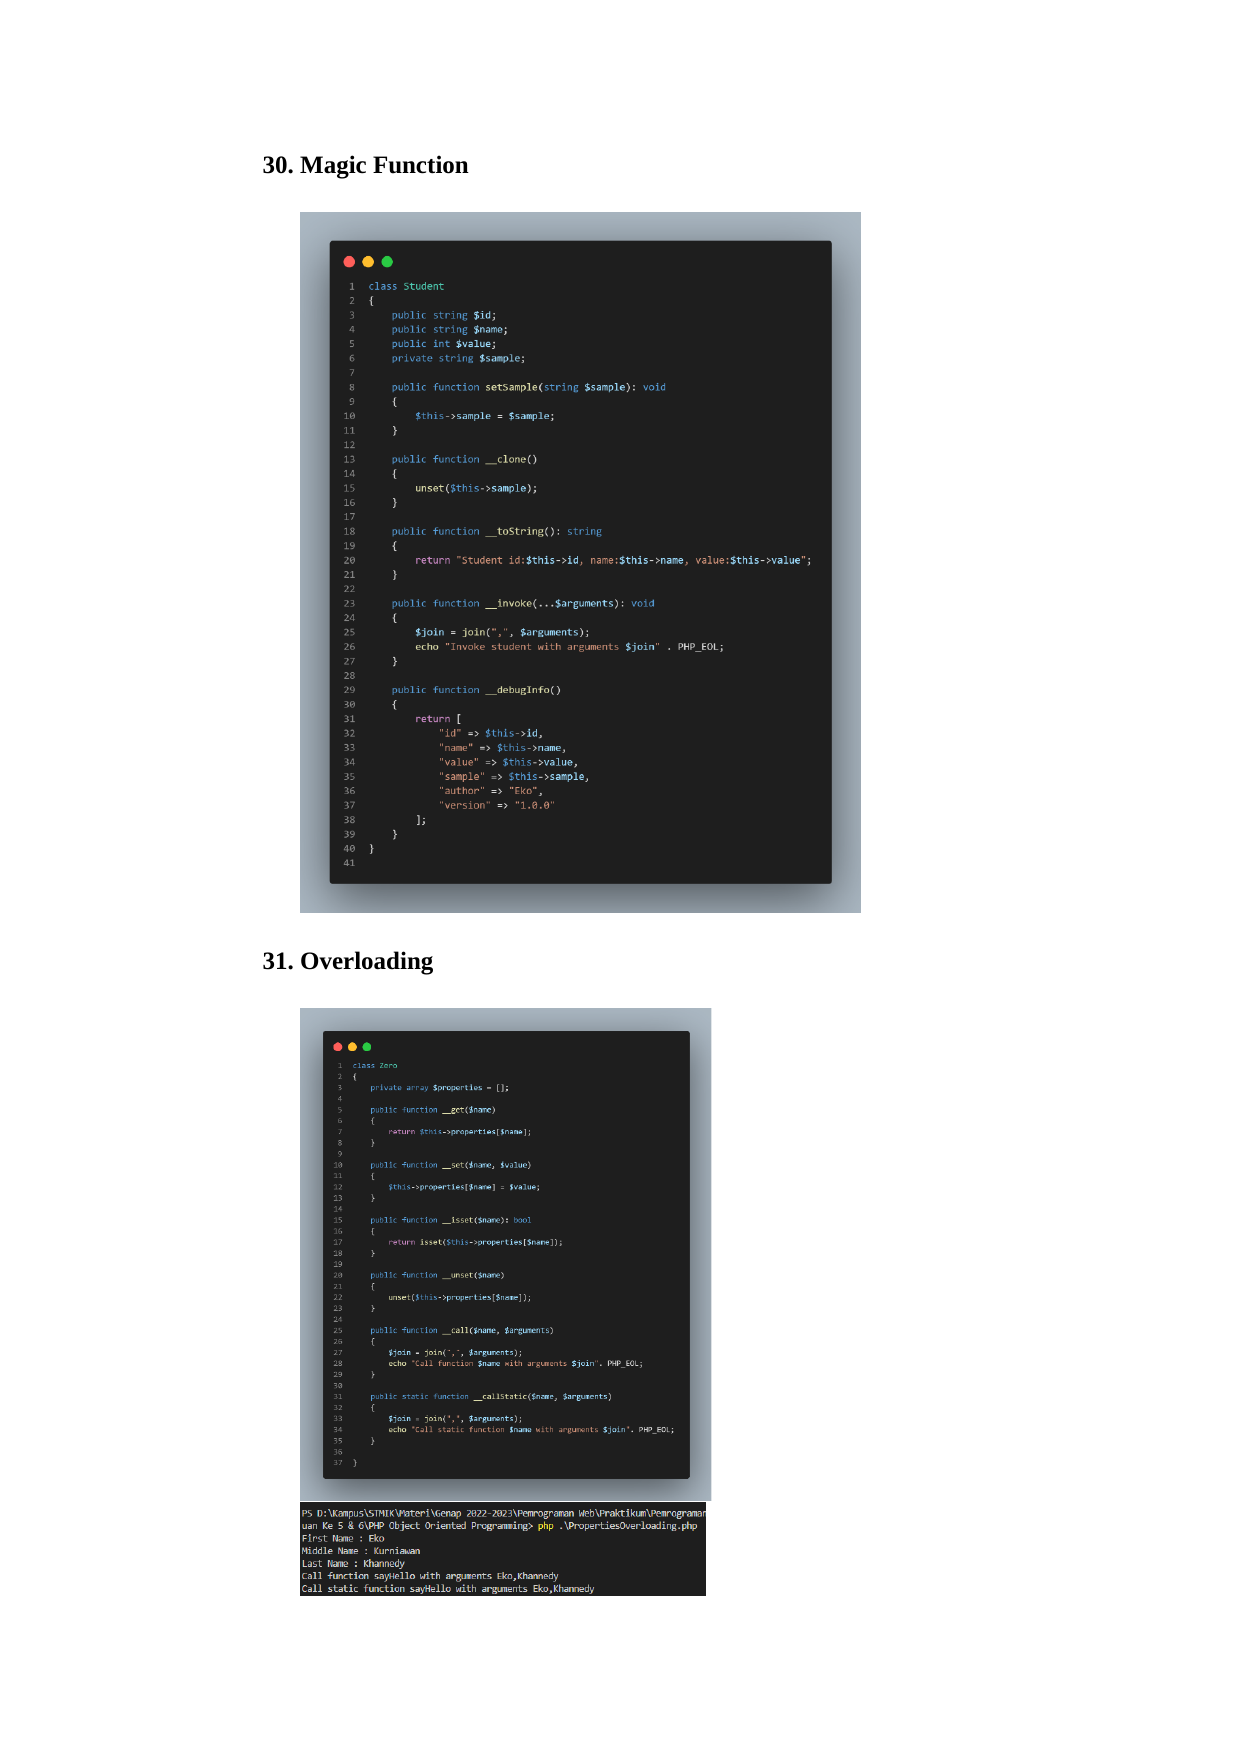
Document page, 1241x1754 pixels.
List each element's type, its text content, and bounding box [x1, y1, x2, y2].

list Overloading [262, 946, 1090, 975]
picture [300, 212, 861, 913]
picture [300, 1008, 712, 1501]
list Magic Function [262, 150, 1090, 179]
picture [300, 1502, 706, 1596]
